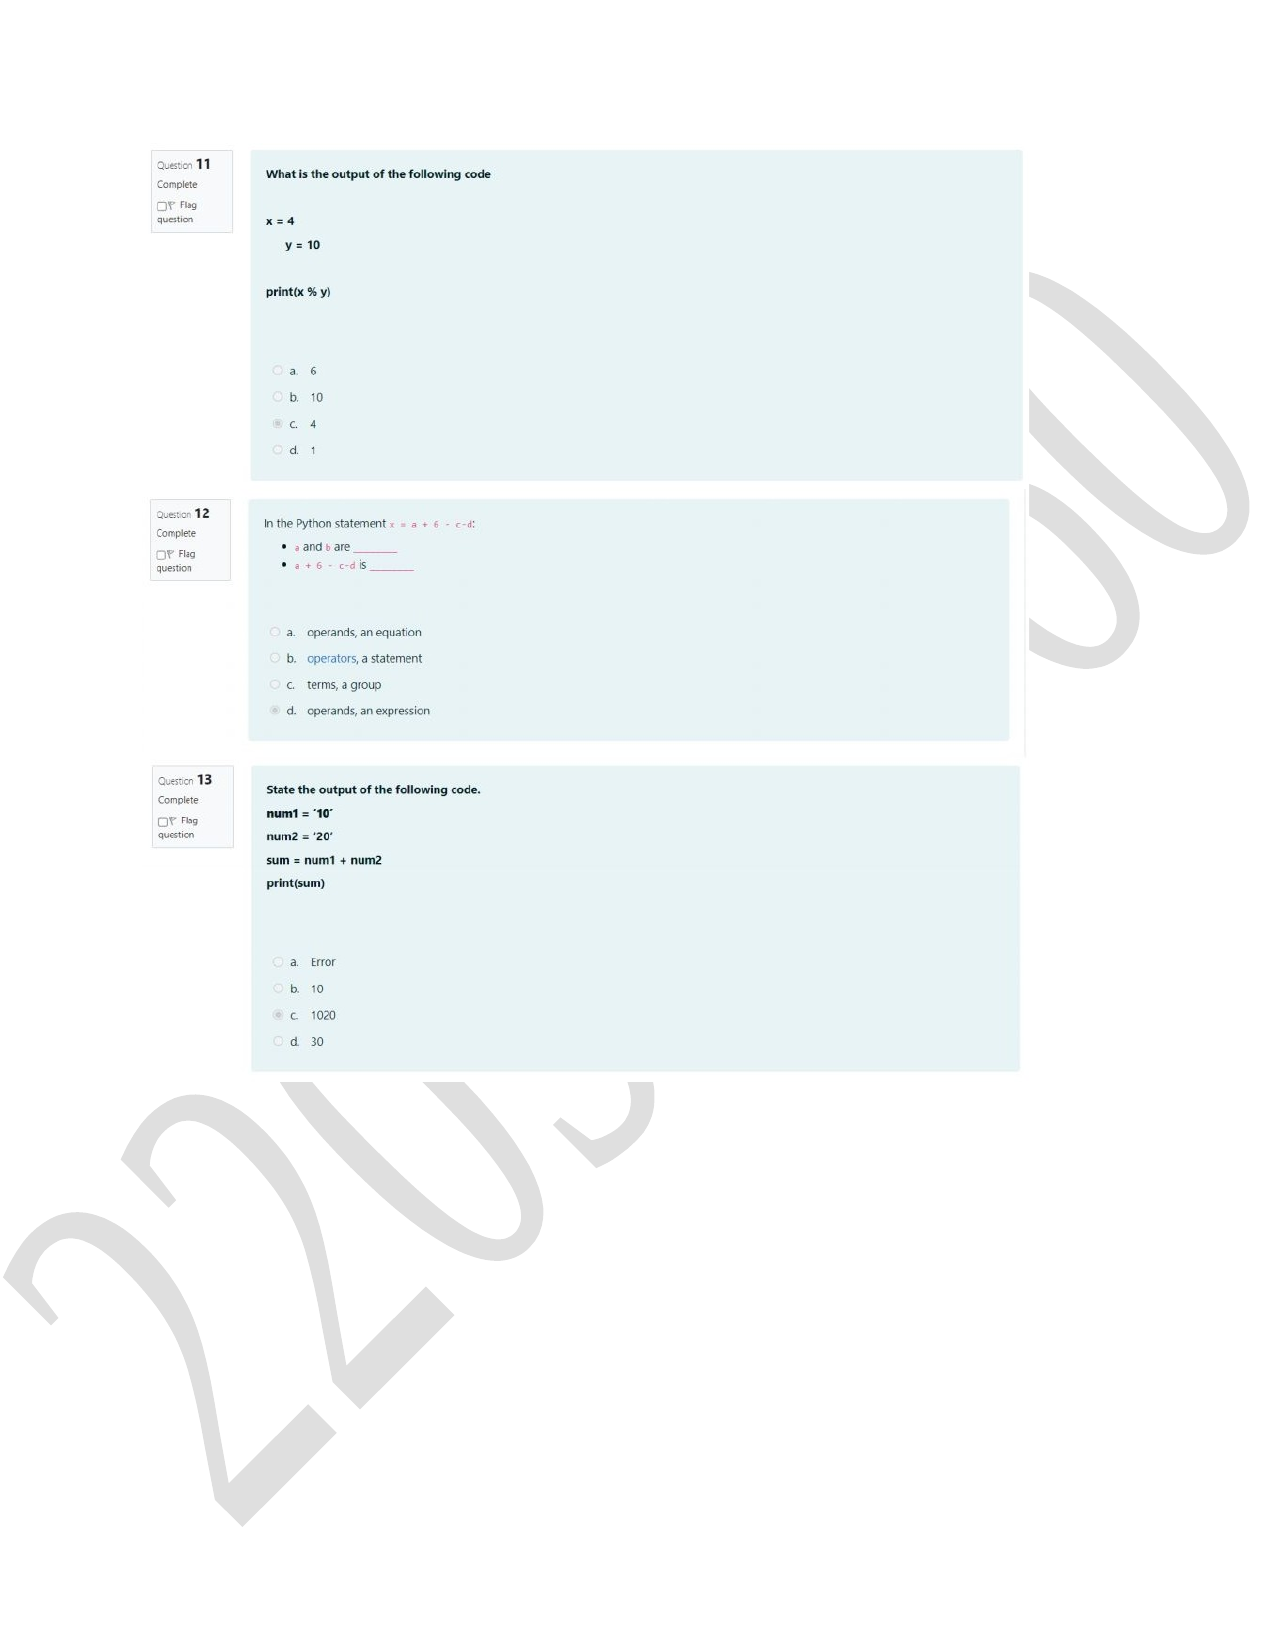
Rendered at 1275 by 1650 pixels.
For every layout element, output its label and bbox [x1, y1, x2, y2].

picture [142, 143, 1030, 1082]
